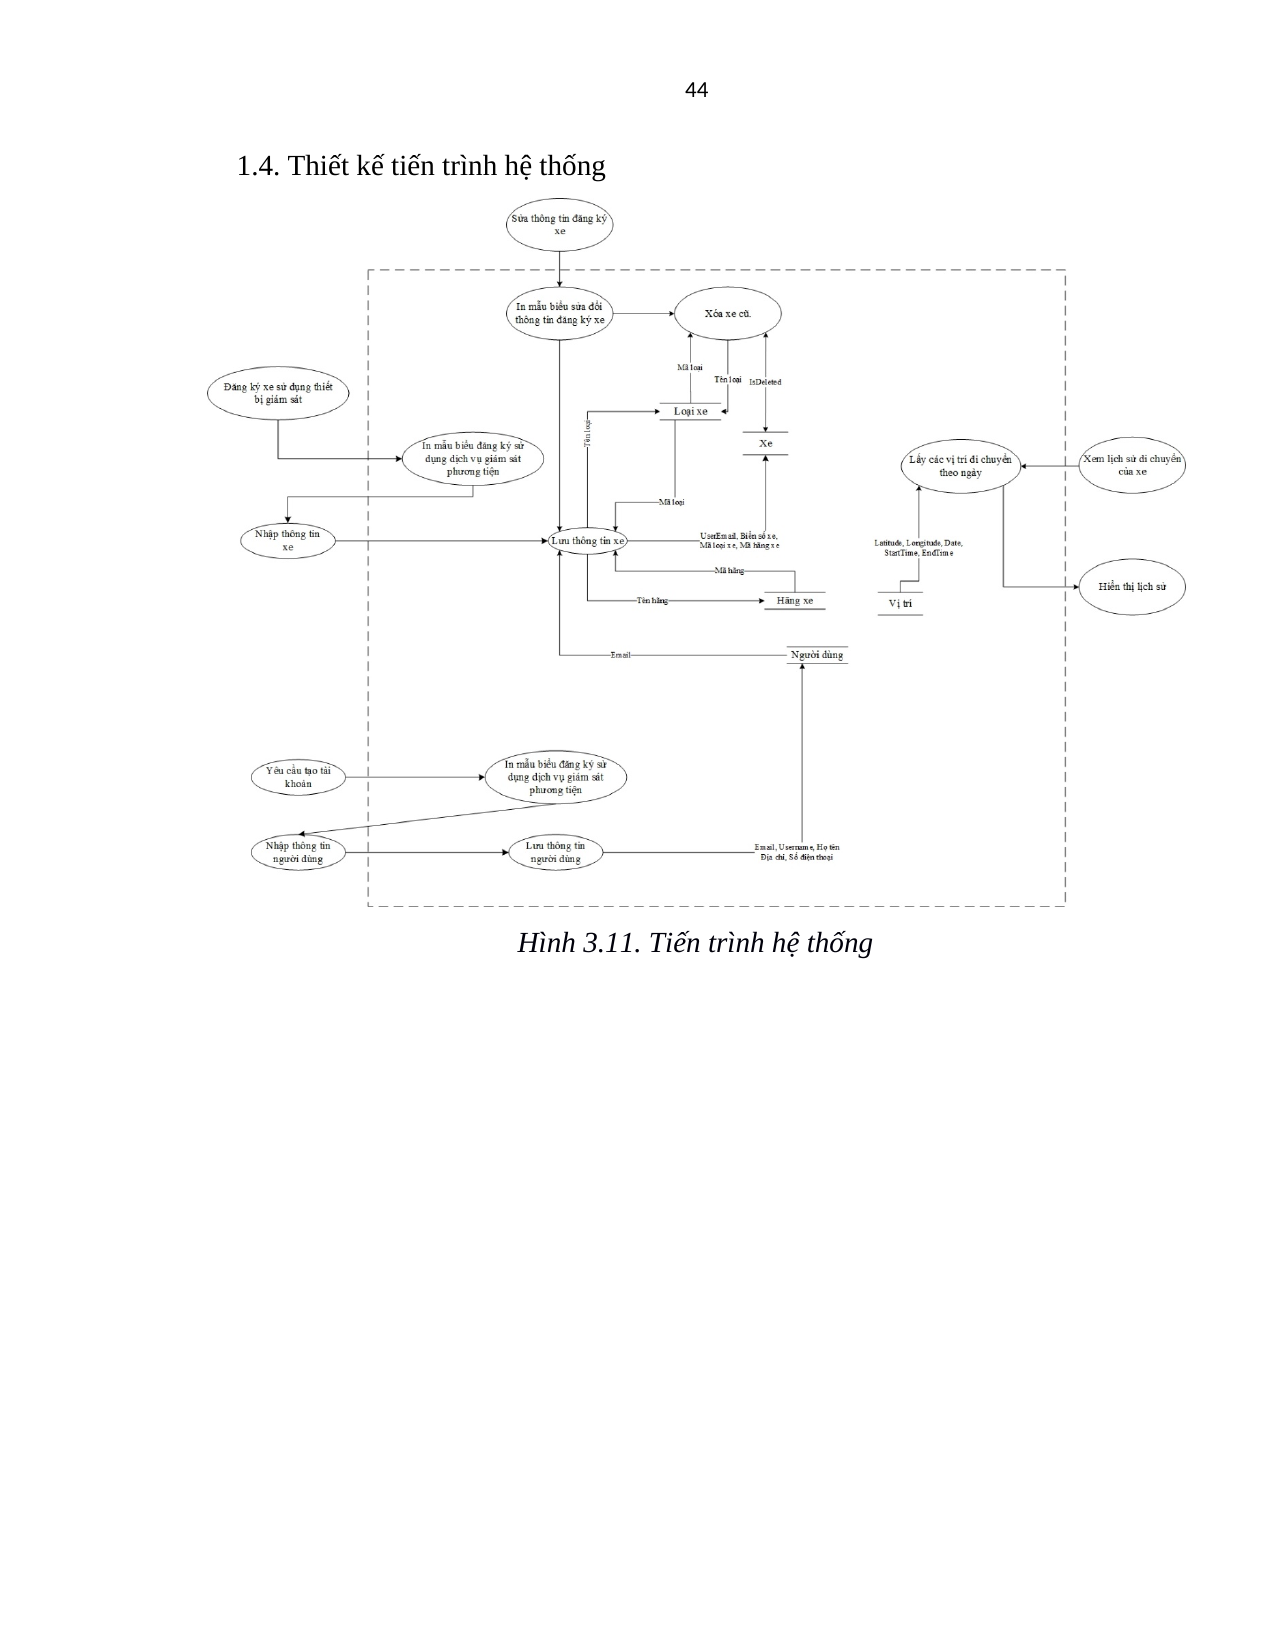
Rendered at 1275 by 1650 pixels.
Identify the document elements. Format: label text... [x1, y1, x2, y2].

subtitle 1.4. Thiết kế tiến trình hệ thống [207, 148, 1186, 181]
picture [206, 198, 1187, 907]
text Hình 3.11. Tiến trình hệ thống [207, 925, 1186, 959]
